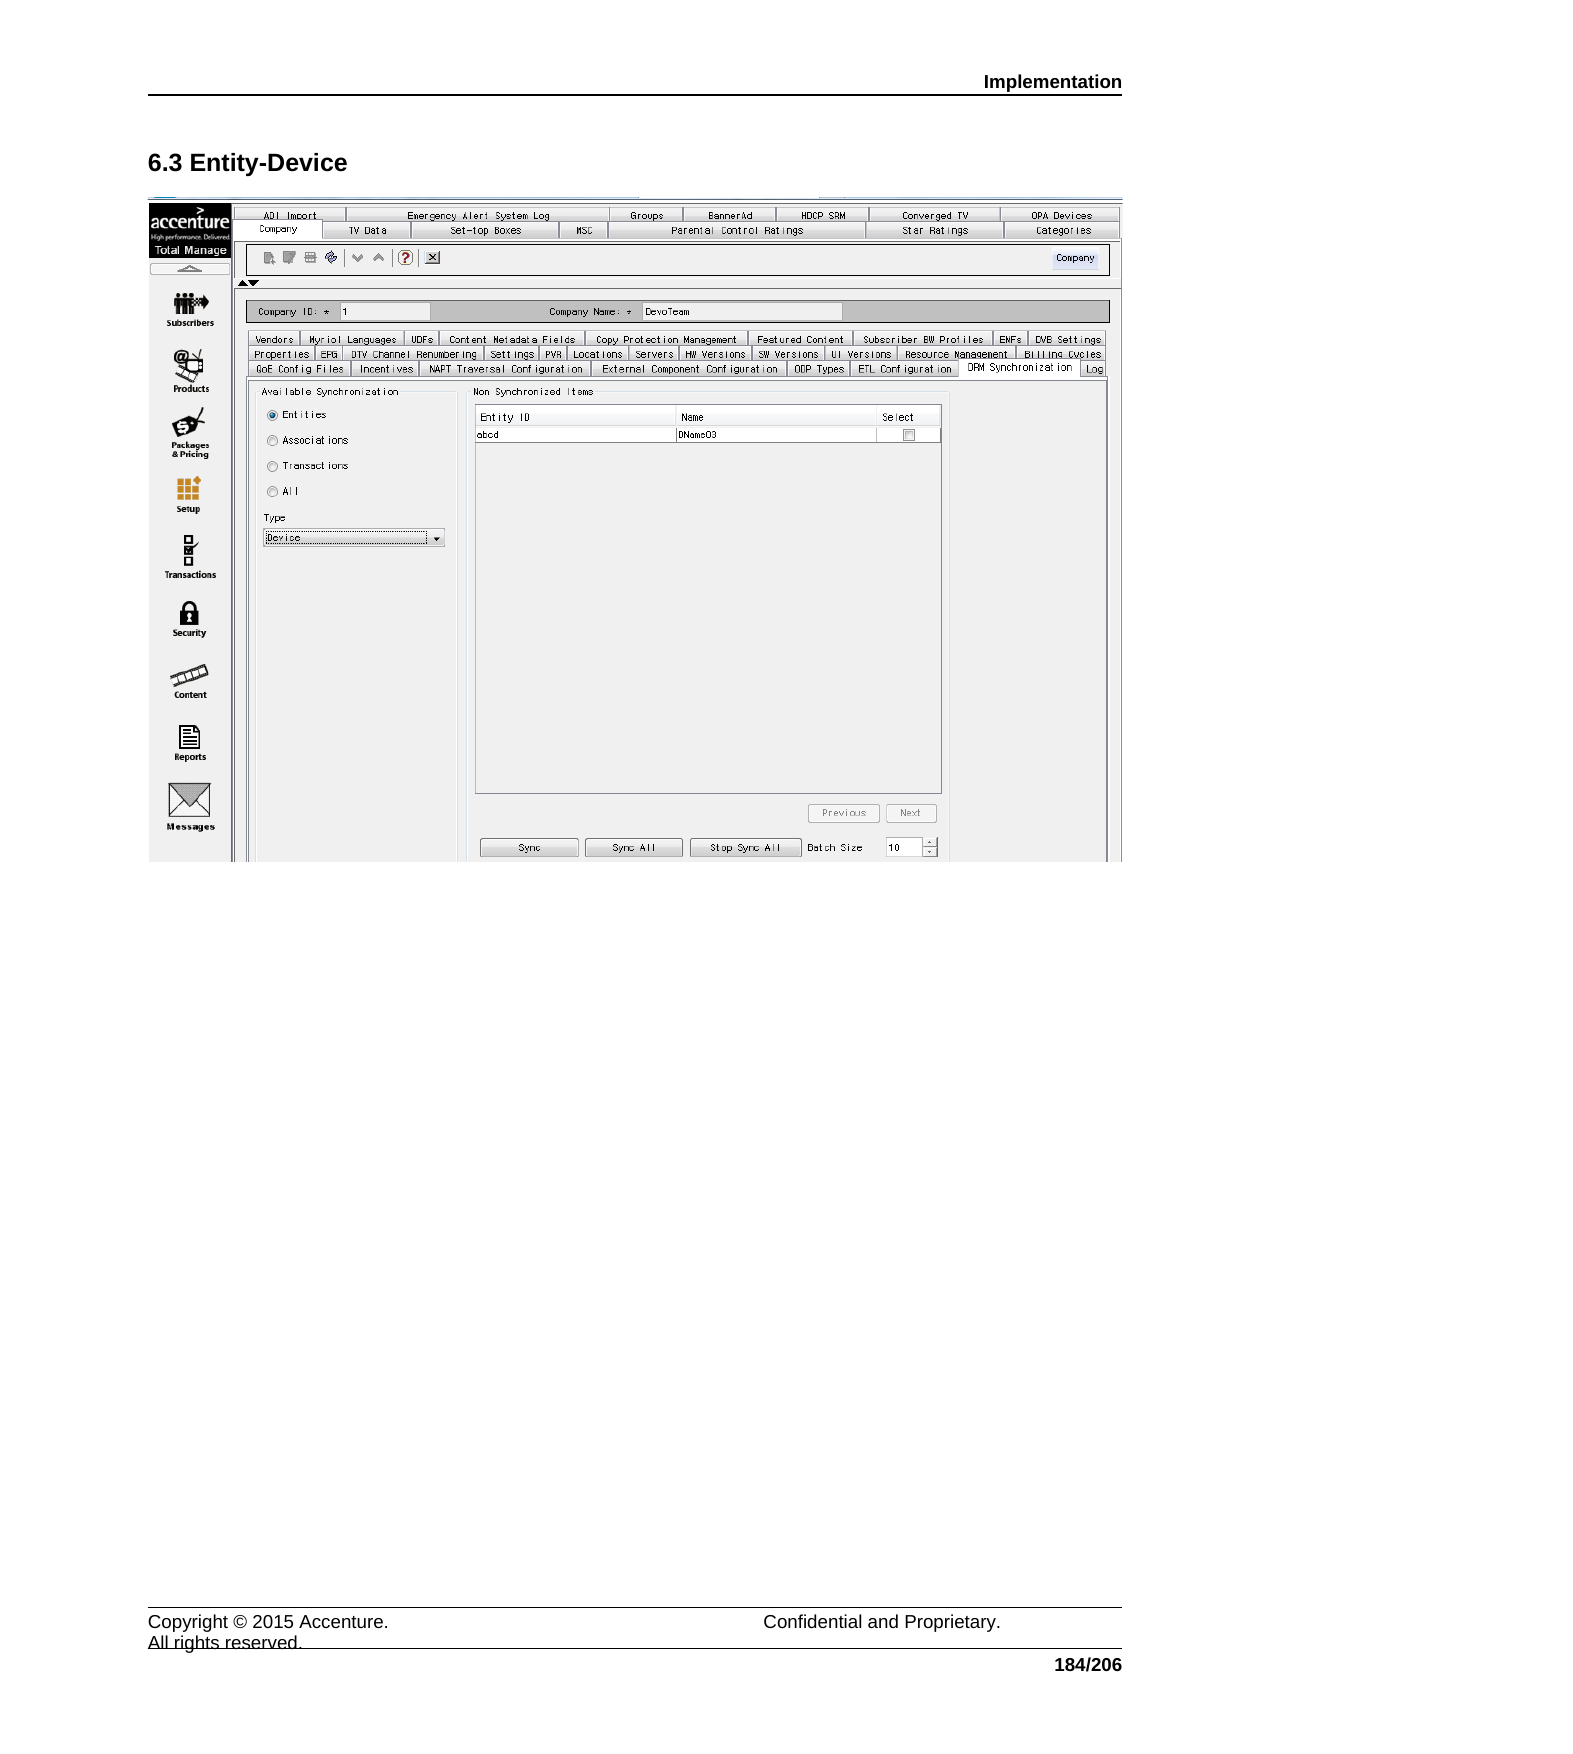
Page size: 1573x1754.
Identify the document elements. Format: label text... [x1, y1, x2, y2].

picture [147, 197, 1123, 867]
subtitle Entity-Device [148, 148, 1122, 176]
